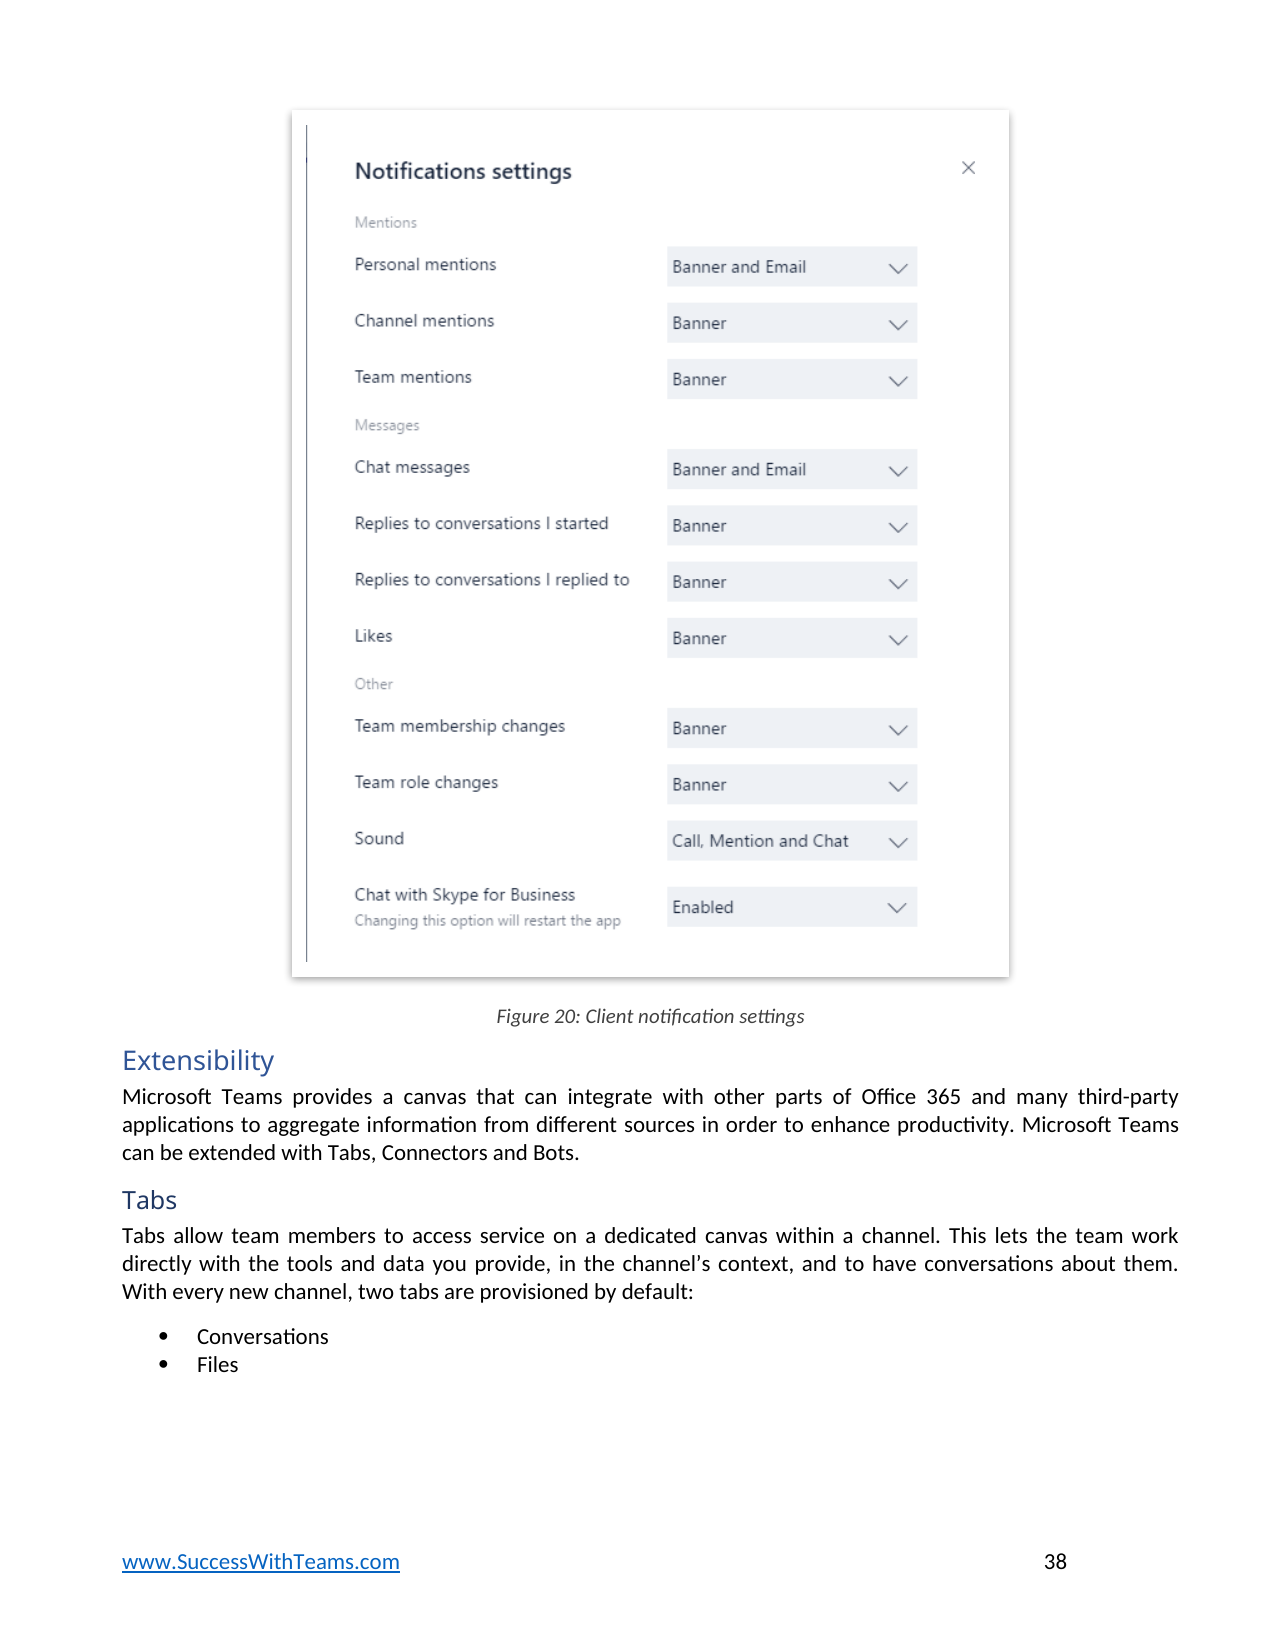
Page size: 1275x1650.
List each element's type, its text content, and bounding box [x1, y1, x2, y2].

list Files [159, 1350, 1181, 1378]
text Figure 20: Client notification settings [122, 1003, 1181, 1028]
text Tabs allow team members to access service on a dedicated canvas within a channel. This lets the team work directly with the tools and data you provide, in the channel’s context, and to have conversations about them. With every new channel, two tabs are provisioned by default: [122, 1221, 1181, 1305]
picture [306, 125, 995, 962]
text Microsoft Teams provides a canvas that can integrate with other parts of Office 365 and many third-party applications to aggregate information from different sources in order to enhance productivity. Microsoft Teams can be extended with Tabs, Connectors and Bots. [122, 1082, 1181, 1166]
list Conversations [159, 1322, 1181, 1350]
subtitle Tabs [122, 1183, 1181, 1217]
subtitle Extensibility [122, 1041, 1181, 1078]
